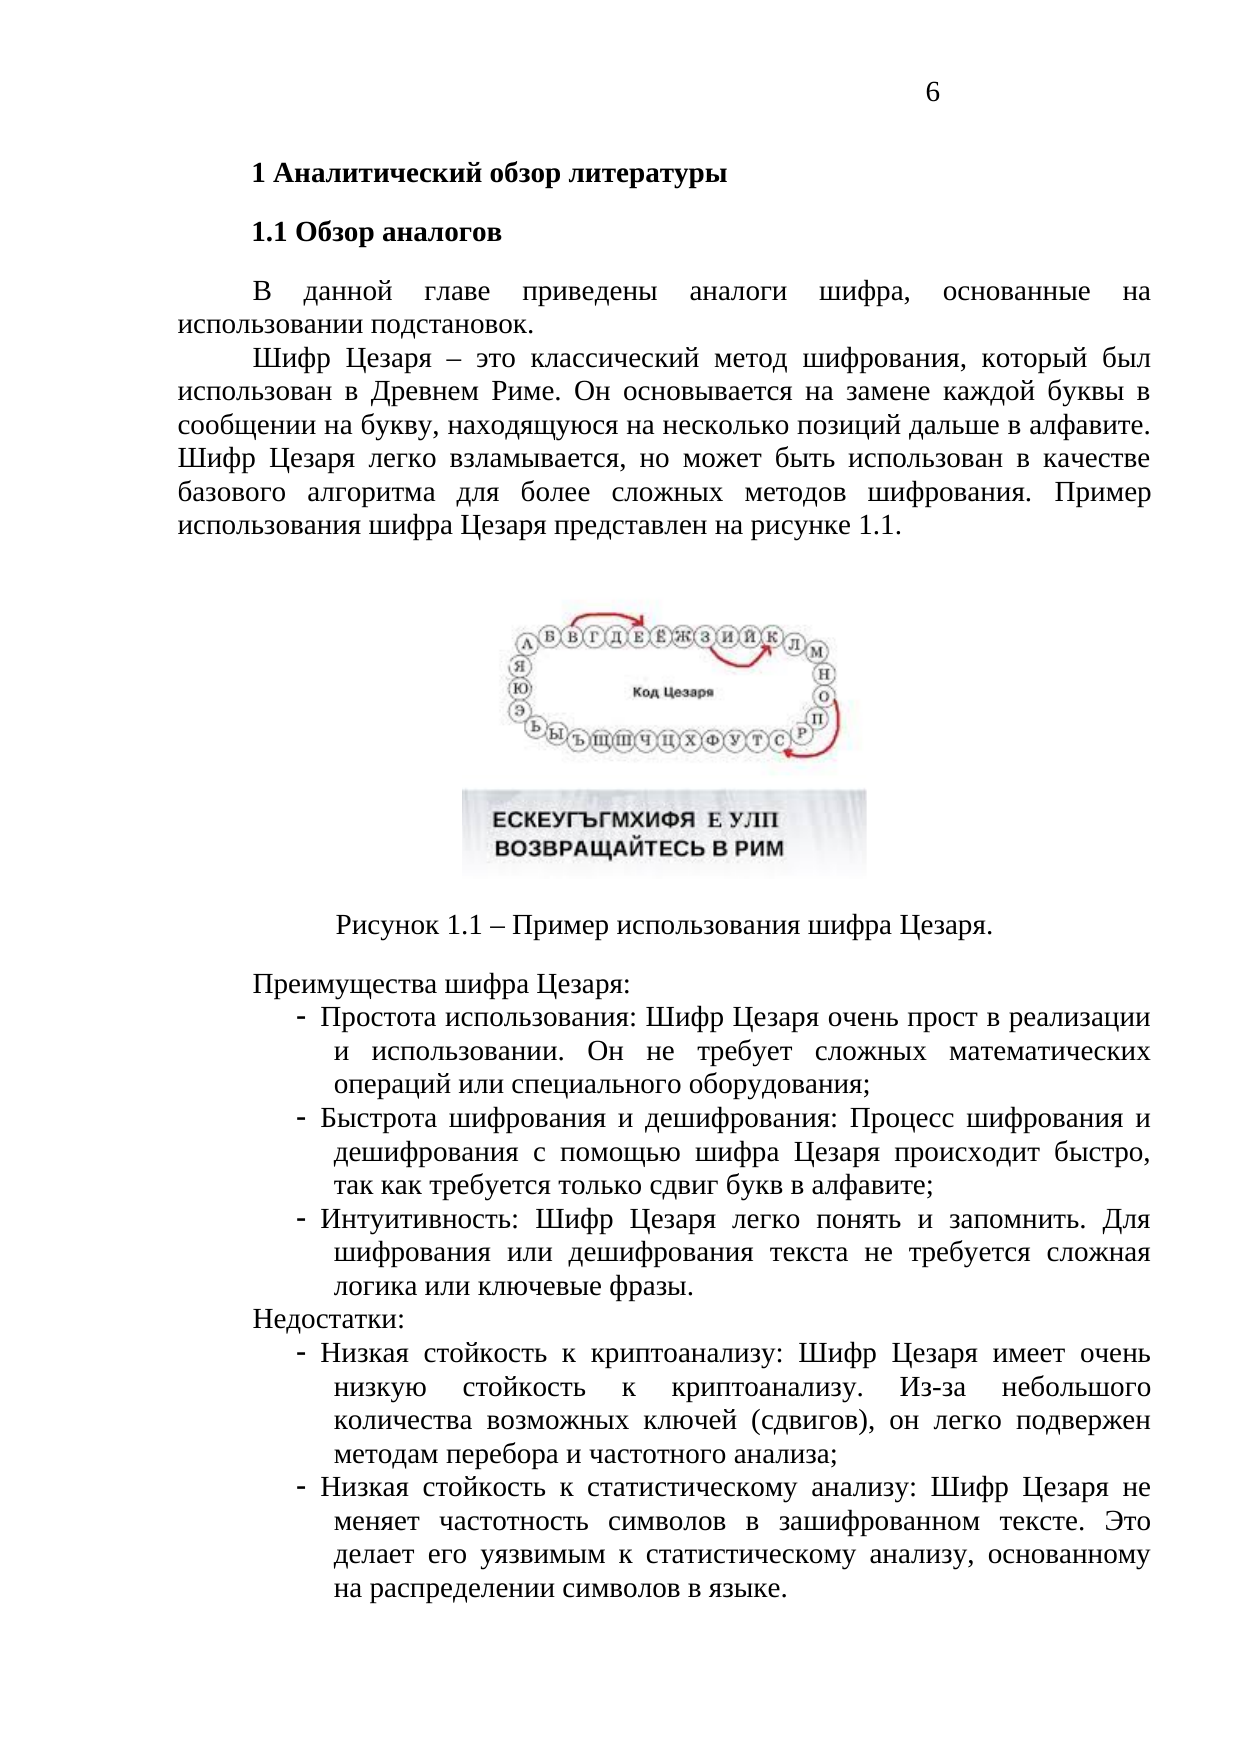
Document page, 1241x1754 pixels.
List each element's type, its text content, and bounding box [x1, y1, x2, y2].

subtitle Обзор аналогов [177, 214, 1152, 248]
title Низкая стойкость к статистическому анализу: Шифр Цезаря не меняет частотность символов в зашифрованном тексте. Это делает его уязвимым к статистическому анализу, основанному на распределении символов в языке. [296, 1469, 1152, 1604]
title Преимущества шифра Цезаря: [177, 966, 1152, 999]
text Рисунок 1.1 – Пример использования шифра Цезаря. [177, 907, 1152, 941]
title Быстрота шифрования и дешифрования: Процесс шифрования и дешифрования с помощью шифра Цезаря происходит быстро, так как требуется только сдвиг букв в алфавите; [296, 1100, 1152, 1201]
title Шифр Цезаря – это классический метод шифрования, который был использован в Древнем Риме. Он основывается на замене каждой буквы в сообщении на букву, находящуюся на несколько позиций дальше в алфавите. Шифр Цезаря легко взламывается, но может быть использован в качестве базового алгоритма для более сложных методов шифрования. Пример использования шифра Цезаря представлен на рисунке 1.1. [177, 340, 1152, 541]
title Недостатки: [177, 1302, 1152, 1335]
title Простота использования: Шифр Цезаря очень прост в реализации и использовании. Он не требует сложных математических операций или специального оборудования; [296, 999, 1152, 1100]
picture [462, 575, 867, 879]
subtitle Аналитический обзор литературы [177, 156, 1152, 189]
title В данной главе приведены аналоги шифра, основанные на использовании подстановок. [177, 273, 1152, 340]
title Интуитивность: Шифр Цезаря легко понять и запомнить. Для шифрования или дешифрования текста не требуется сложная логика или ключевые фразы. [296, 1201, 1152, 1302]
title Низкая стойкость к криптоанализу: Шифр Цезаря имеет очень низкую стойкость к криптоанализу. Из-за небольшого количества возможных ключей (сдвигов), он легко подвержен методам перебора и частотного анализа; [296, 1335, 1152, 1469]
